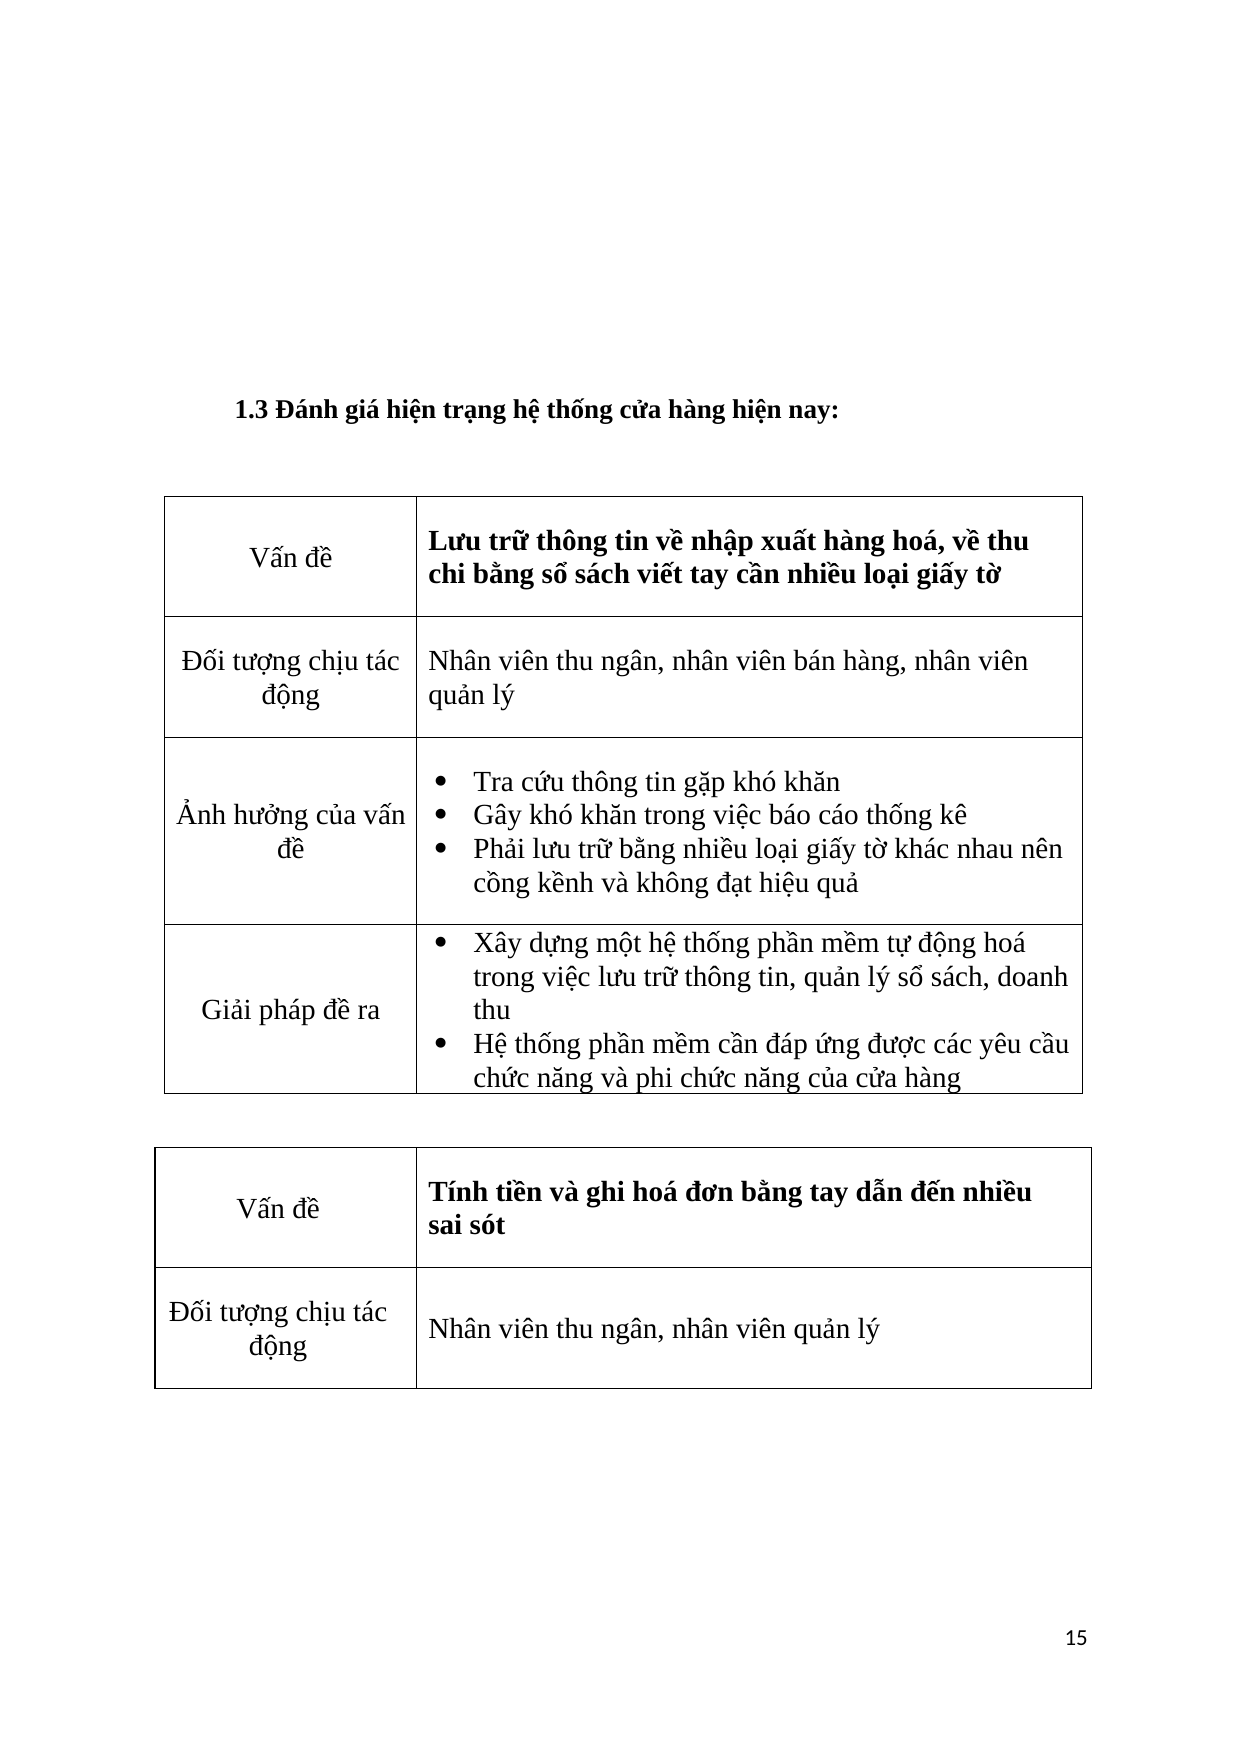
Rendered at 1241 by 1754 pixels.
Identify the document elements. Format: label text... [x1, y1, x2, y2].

table_cell Đối tượng chịu tác động [165, 617, 416, 737]
table_header Vấn đề [156, 1148, 416, 1267]
table_cell Nhân viên thu ngân, nhân viên bán hàng, nhân viên quản lý [417, 617, 1082, 737]
table_header Tính tiền và ghi hoá đơn bằng tay dẫn đến nhiều sai sót [417, 1148, 1091, 1267]
table_cell Giải pháp đề ra [165, 925, 416, 1093]
table_cell Tra cứu thông tin gặp khó khăn Gây khó khăn trong việc báo cáo thống kê Phải lưu trữ bằng nhiều loại giấy tờ khác nhau nên cồng kềnh và không đạt hiệu quả [417, 738, 1082, 924]
table_cell Đối tượng chịu tác động [156, 1268, 416, 1388]
table_header Lưu trữ thông tin về nhập xuất hàng hoá, về thu chi bằng sổ sách viết tay cần nhiều loại giấy tờ [417, 497, 1082, 616]
table_cell Nhân viên thu ngân, nhân viên quản lý [417, 1268, 1091, 1388]
table_cell Ảnh hưởng của vấn đề [165, 738, 416, 924]
table_header Vấn đề [165, 497, 416, 616]
text Đánh giá hiện trạng hệ thống cửa hàng hiện nay: [234, 393, 1087, 424]
table_cell Xây dựng một hệ thống phần mềm tự động hoá trong việc lưu trữ thông tin, quản lý sổ sách, doanh thu Hệ thống phần mềm cần đáp ứng được các yêu cầu chức năng và phi chức năng của cửa hàng [417, 925, 1082, 1093]
